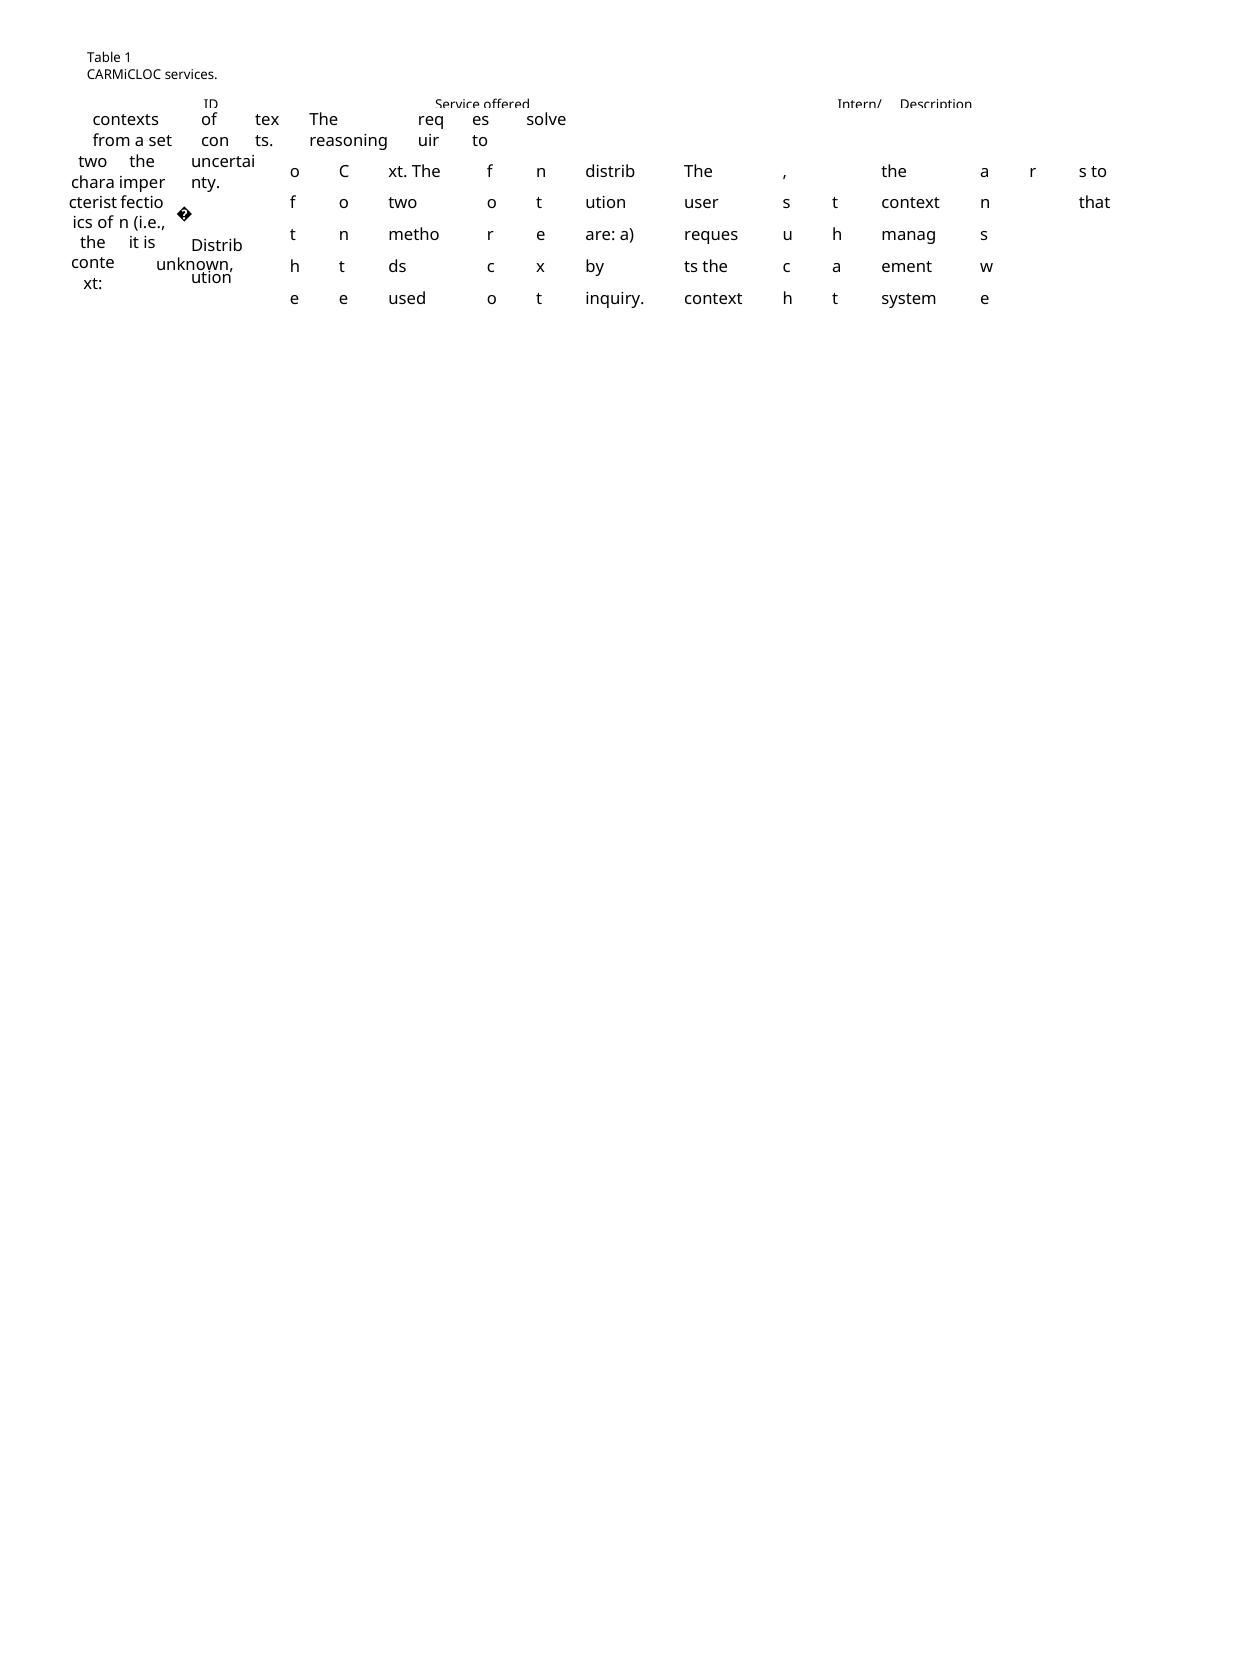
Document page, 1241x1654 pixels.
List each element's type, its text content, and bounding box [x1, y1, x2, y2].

text uncertainty. [191, 152, 265, 192]
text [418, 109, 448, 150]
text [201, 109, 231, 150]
table_header unknown, [117, 253, 167, 275]
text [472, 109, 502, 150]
table_header ID [75, 91, 347, 107]
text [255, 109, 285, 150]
text Table 1 CARMiCLOC services. [87, 49, 764, 83]
text � Distribution of the Context. The two methods used for context distribution are: a) by inquiry. The user requests the context, such that the context management system answers to that [373, 152, 447, 311]
text � Distribution of the Context. The two methods used for context distribution are: a) by inquiry. The user requests the context, such that the context management system answers to that [570, 152, 645, 311]
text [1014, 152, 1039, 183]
text two characteristics of the context: the imperfection (i.e., it is [68, 152, 167, 293]
text � Distribution of the Context. The two methods used for context distribution are: a) by inquiry. The user requests the context, such that the context management system answers to that [866, 152, 941, 311]
table_header Description [889, 91, 1161, 107]
table_header Service offered [347, 91, 618, 107]
text � Distribution of the Context. The two methods used for context distribution are: a) by inquiry. The user requests the context, such that the context management system answers to that [669, 152, 743, 311]
table_header Intern/ [618, 91, 889, 107]
